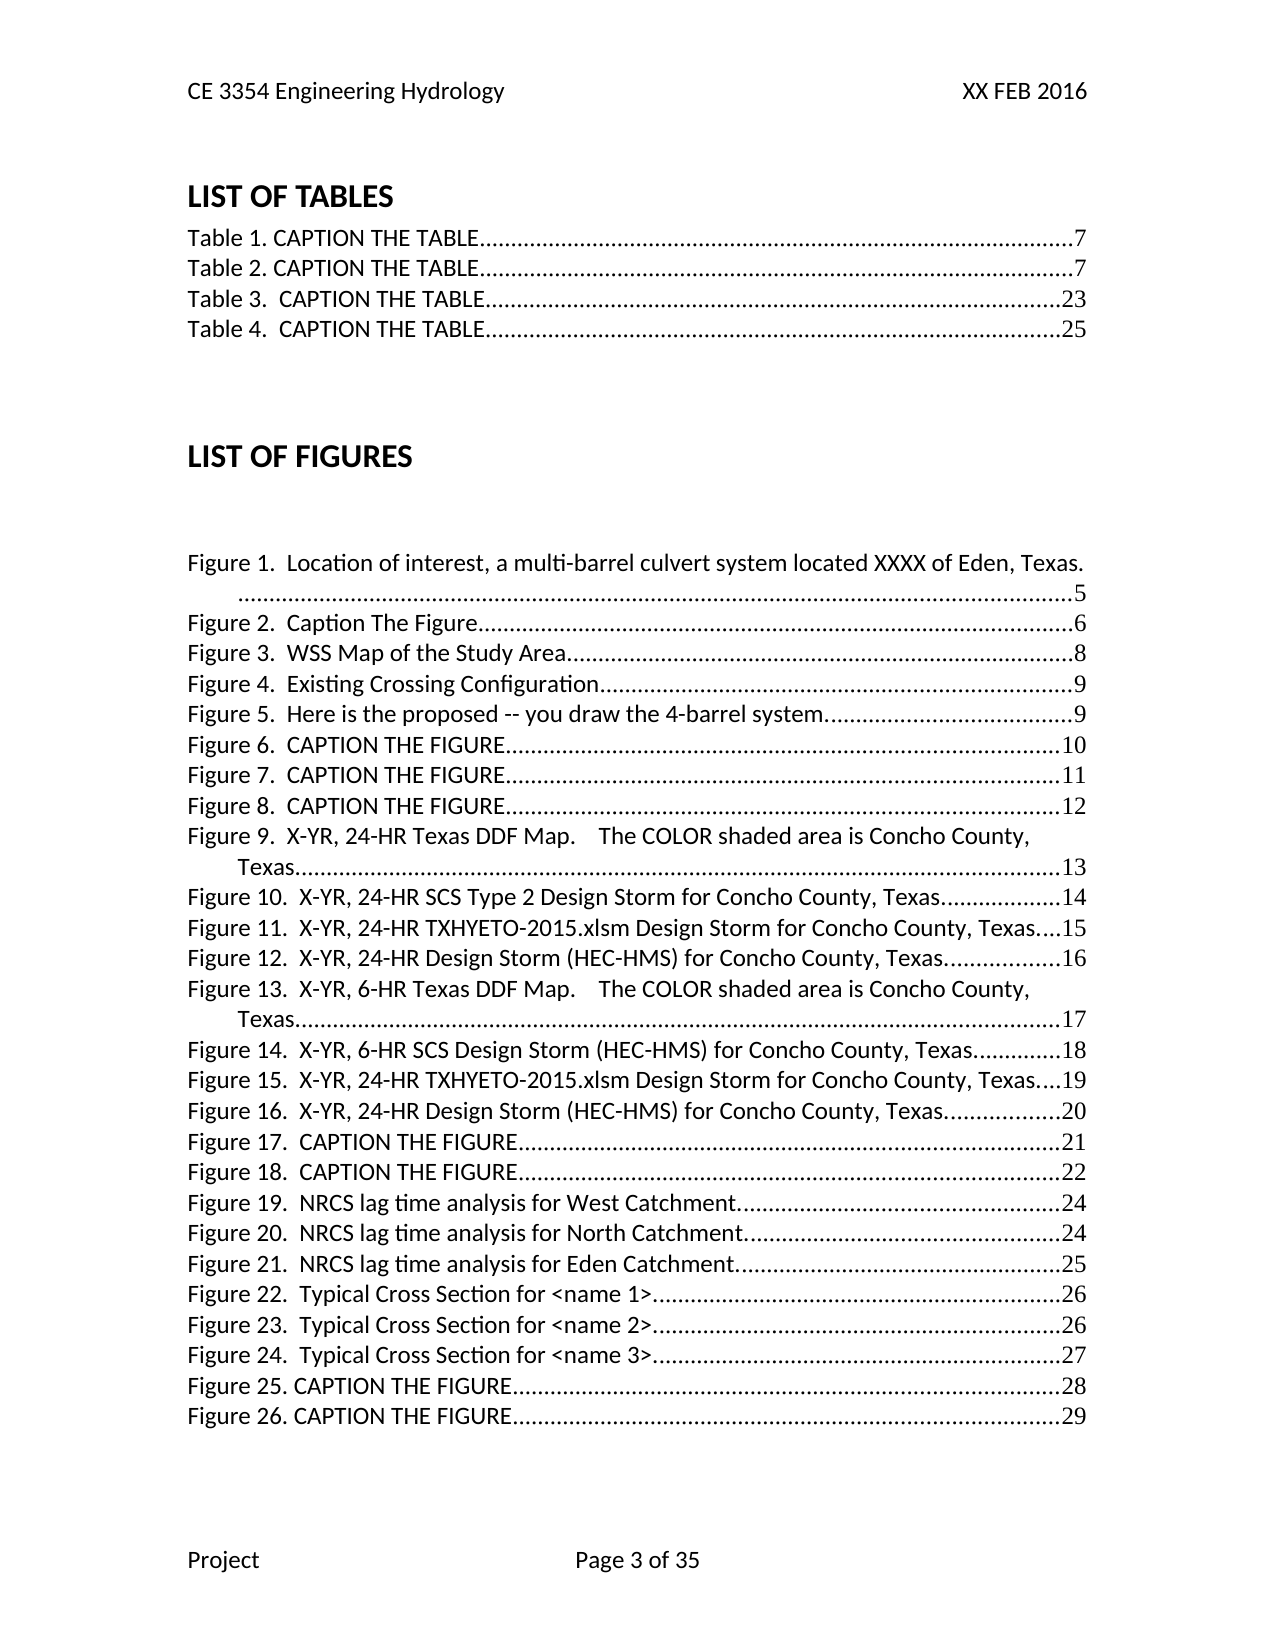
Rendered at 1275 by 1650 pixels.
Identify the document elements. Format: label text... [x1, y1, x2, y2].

text Figure 1. Location of interest, a multi-barrel culvert system located XXXX of Eden, Texas. 5 [187, 547, 1087, 607]
text Figure 17. CAPTION THE FIGURE 21 [187, 1126, 1087, 1156]
text Figure 3. WSS Map of the Study Area. 8 [187, 637, 1087, 668]
text Figure 16. X-YR, 24-HR Design Storm (HEC-HMS) for Concho County, Texas. 20 [187, 1095, 1087, 1126]
text Figure 7. CAPTION THE FIGURE 11 [187, 759, 1087, 790]
text Figure 4. Existing Crossing Configuration 9 [187, 668, 1087, 698]
text Figure 9. X-YR, 24-HR Texas DDF Map. The COLOR shaded area is Concho County, Texas. 13 [187, 820, 1087, 881]
text Table 3. CAPTION THE TABLE 23 [187, 283, 1087, 313]
text Figure 21. NRCS lag time analysis for Eden Catchment. 25 [187, 1248, 1087, 1278]
text Figure 6. CAPTION THE FIGURE 10 [187, 729, 1087, 759]
text Figure 26. CAPTION THE FIGURE 29 [187, 1400, 1087, 1431]
text Figure 18. CAPTION THE FIGURE 22 [187, 1156, 1087, 1187]
text Table 1. CAPTION THE TABLE 7 [187, 222, 1087, 252]
text Table 2. CAPTION THE TABLE 7 [187, 252, 1087, 283]
text Figure 5. Here is the proposed -- you draw the 4-barrel system. 9 [187, 698, 1087, 729]
text Table 4. CAPTION THE TABLE 25 [187, 313, 1087, 344]
text Figure 25. CAPTION THE FIGURE 28 [187, 1370, 1087, 1400]
text Figure 12. X-YR, 24-HR Design Storm (HEC-HMS) for Concho County, Texas. 16 [187, 942, 1087, 973]
text Figure 8. CAPTION THE FIGURE 12 [187, 790, 1087, 820]
text Figure 24. Typical Cross Section for <name 3>. 27 [187, 1339, 1087, 1370]
subtitle LIST OF FIGURES [187, 435, 1087, 476]
text Figure 20. NRCS lag time analysis for North Catchment. 24 [187, 1217, 1087, 1248]
text Figure 14. X-YR, 6-HR SCS Design Storm (HEC-HMS) for Concho County, Texas. 18 [187, 1034, 1087, 1064]
text Figure 2. Caption The Figure 6 [187, 607, 1087, 637]
text Figure 22. Typical Cross Section for <name 1>. 26 [187, 1278, 1087, 1309]
text Figure 19. NRCS lag time analysis for West Catchment. 24 [187, 1187, 1087, 1217]
text Figure 23. Typical Cross Section for <name 2>. 26 [187, 1309, 1087, 1339]
text Figure 15. X-YR, 24-HR TXHYETO-2015.xlsm Design Storm for Concho County, Texas. 19 [187, 1064, 1087, 1095]
subtitle LIST OF TABLES [187, 175, 1087, 216]
text Figure 10. X-YR, 24-HR SCS Type 2 Design Storm for Concho County, Texas. 14 [187, 881, 1087, 912]
text Figure 11. X-YR, 24-HR TXHYETO-2015.xlsm Design Storm for Concho County, Texas. 15 [187, 912, 1087, 942]
text Figure 13. X-YR, 6-HR Texas DDF Map. The COLOR shaded area is Concho County, Texas. 17 [187, 973, 1087, 1034]
